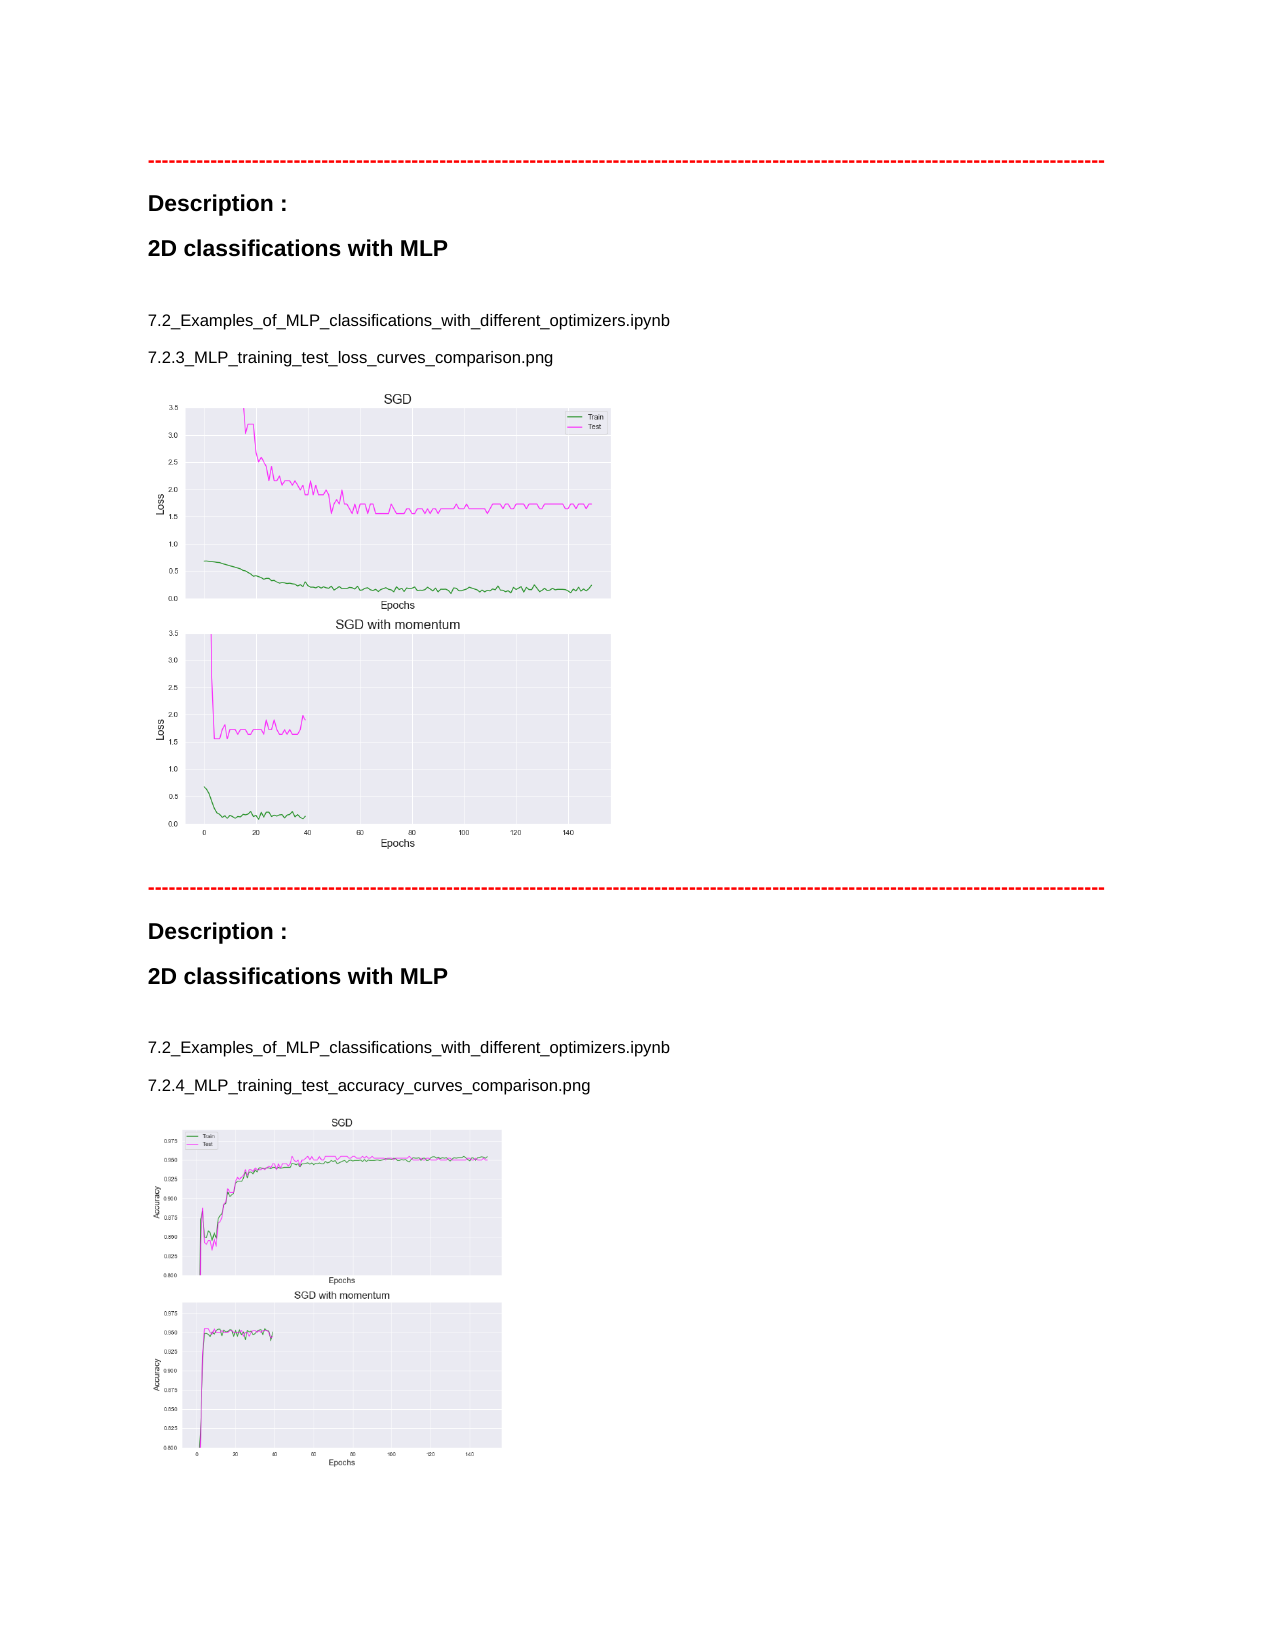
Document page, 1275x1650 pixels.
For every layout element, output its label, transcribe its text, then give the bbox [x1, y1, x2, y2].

text 7.2_Examples_of_MLP_classifications_with_different_optimizers.ipynb [148, 1038, 1127, 1057]
text Description : [148, 190, 1127, 216]
text Description : [148, 918, 1127, 944]
text 7.2_Examples_of_MLP_classifications_with_different_optimizers.ipynb [148, 311, 1127, 330]
subtitle 2D classifications with MLP [148, 235, 1127, 262]
text 7.2.4_MLP_training_test_accuracy_curves_comparison.png [148, 1075, 1127, 1094]
picture [147, 1112, 508, 1473]
text ------------------------------------------------------------------------------------------------------------------------------------------ [148, 148, 1127, 172]
text ------------------------------------------------------------------------------------------------------------------------------------------ [148, 875, 1127, 899]
subtitle 2D classifications with MLP [148, 963, 1127, 989]
picture [147, 385, 619, 857]
text 7.2.3_MLP_training_test_loss_curves_comparison.png [148, 348, 1127, 367]
